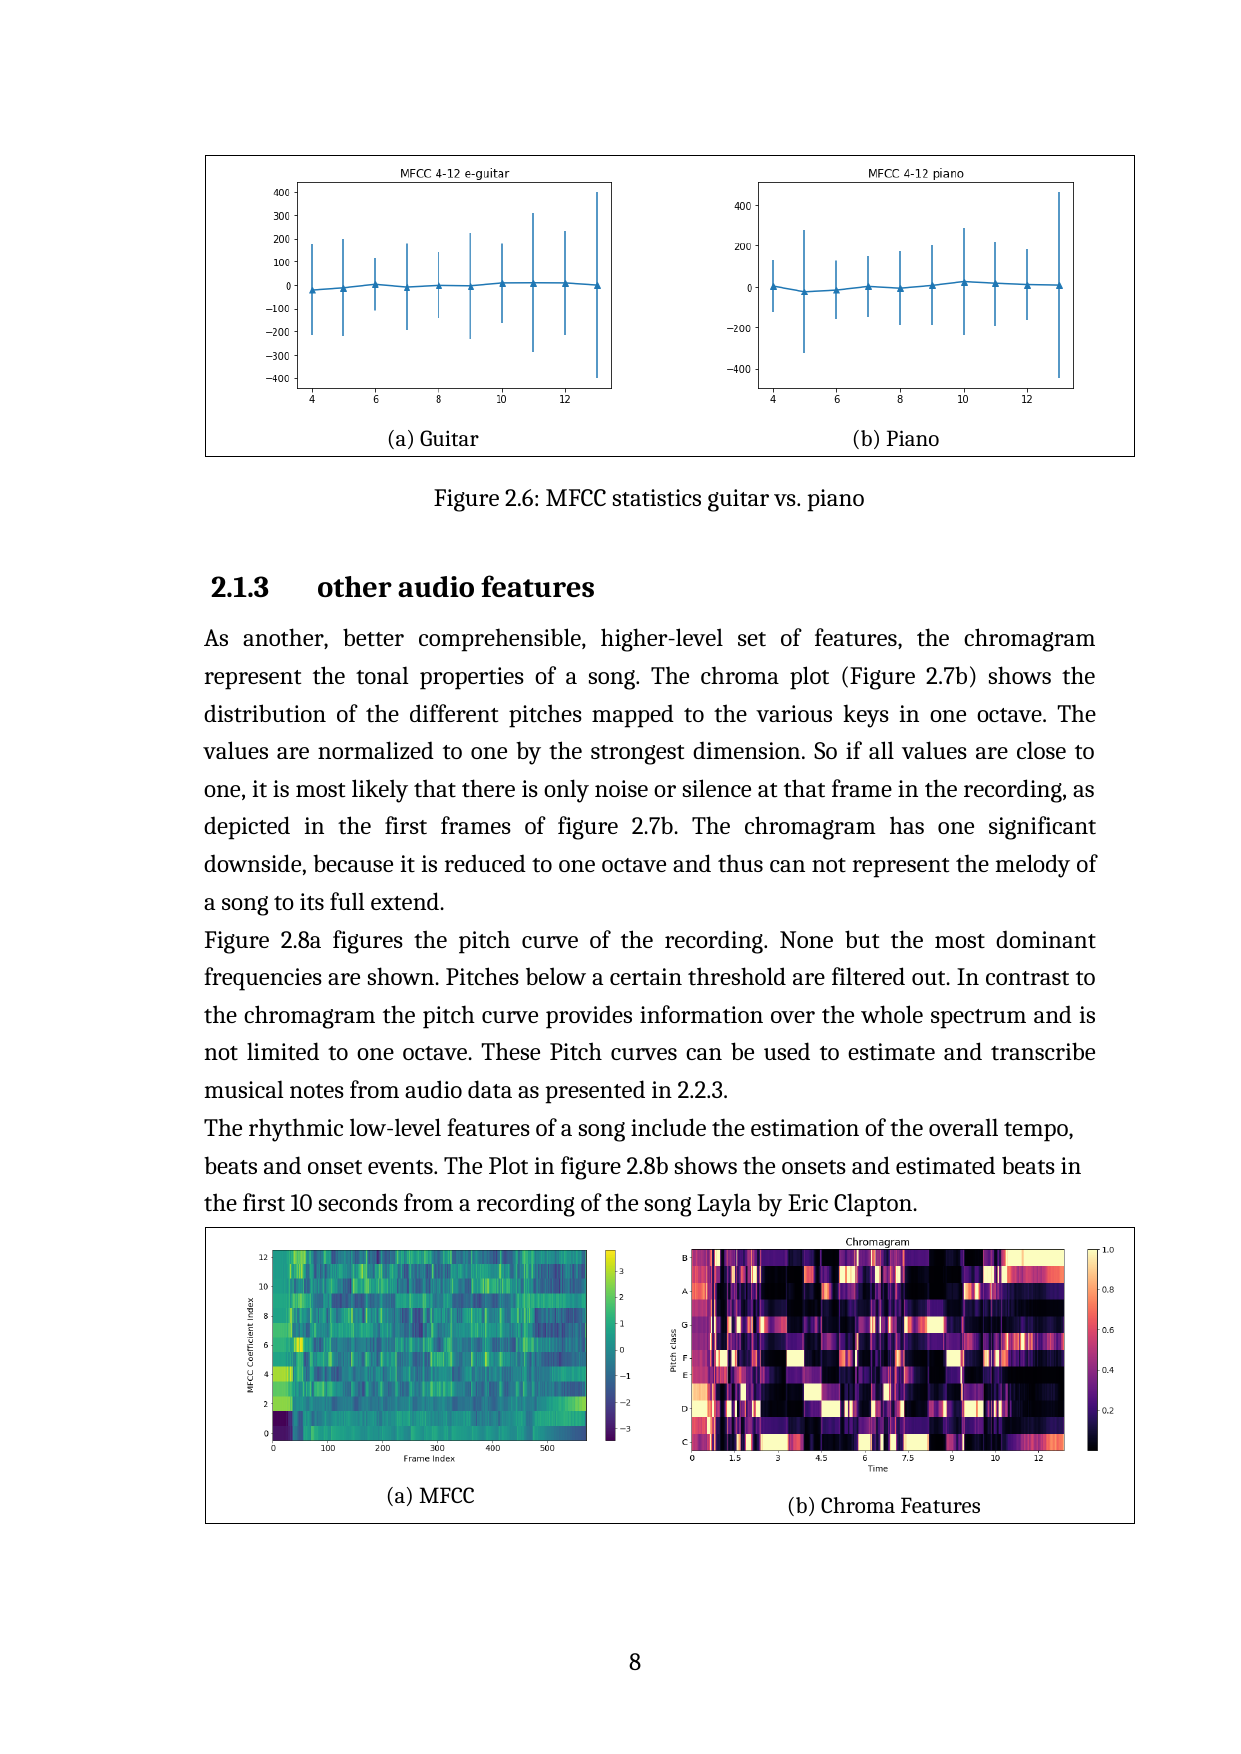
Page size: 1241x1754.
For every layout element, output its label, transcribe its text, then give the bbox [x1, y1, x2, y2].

picture [258, 161, 620, 410]
text Figure 2.8a figures the pitch curve of the recording. None but the most dominant frequencies are shown. Pitches below a certain threshold are filtered out. In contrast to the chromagram the pitch curve provides information over the whole spectrum and is not limited to one octave. These Pitch curves can be used to estimate and transcribe musical notes from audio data as presented in 2.2.3. [204, 926, 1097, 1105]
picture [243, 1243, 635, 1467]
text As another, better comprehensible, higher-level set of features, the chromagram represent the tonal properties of a song. The chroma plot (Figure 2.7b) shows the distribution of the different pitches mapped to the various keys in one octave. The values are normalized to one by the strongest dimension. So if all values are close to one, it is most likely that there is only noise or silence at that frame in the recording, as depicted in the first frames of figure 2.7b. The chromagram has one significant downside, because it is reduced to one octave and thus can not represent the melody of a song to its full extend. [204, 624, 1097, 916]
subtitle 2.1.3 other audio features [173, 570, 1098, 605]
picture [719, 161, 1082, 410]
text The rhythmic low-level features of a song include the estimation of the overall tempo, beats and onset events. The Plot in figure 2.8b shows the onsets and estimated beats in the first 10 seconds from a recording of the song Layla by Eric Clapton. [204, 1114, 1098, 1218]
picture [666, 1233, 1118, 1477]
text Figure 2.6: MFCC statistics guitar vs. piano [200, 484, 1098, 513]
